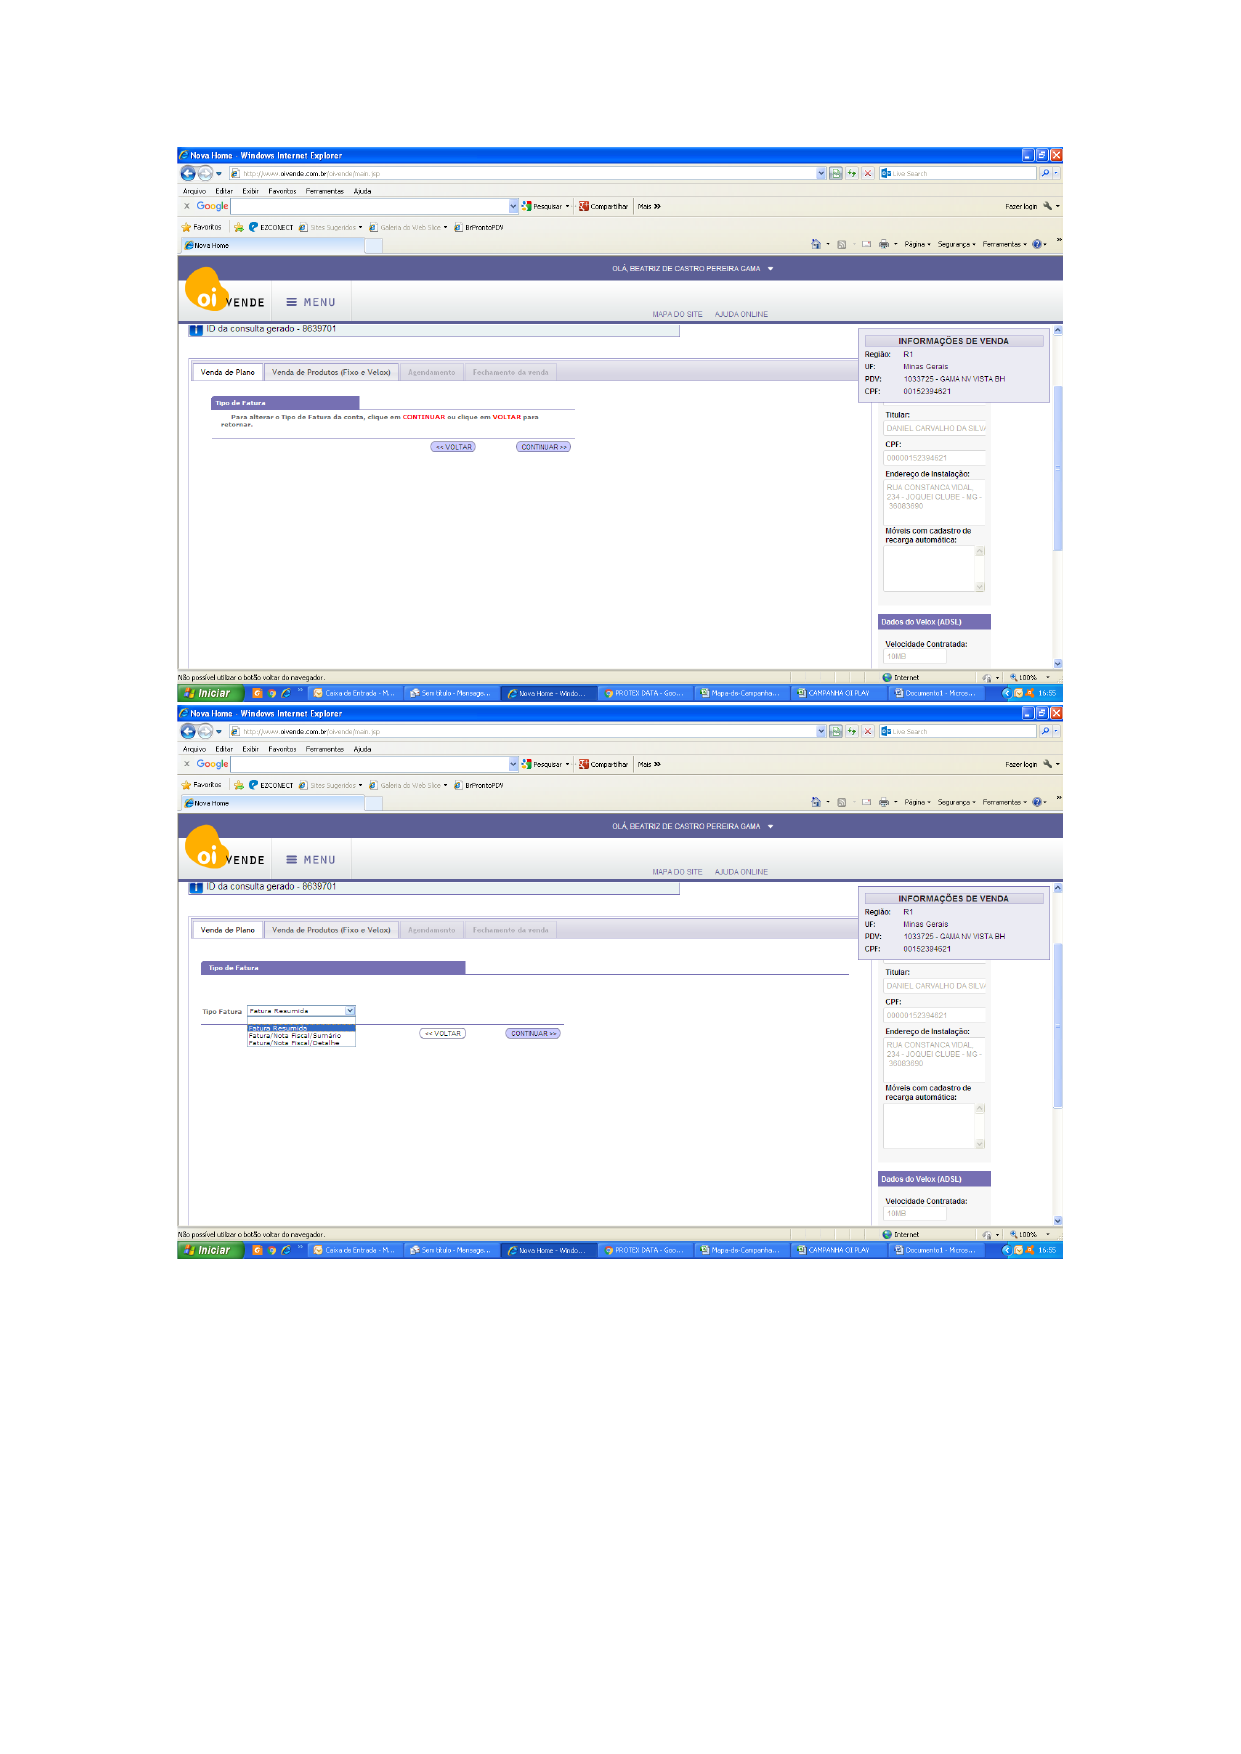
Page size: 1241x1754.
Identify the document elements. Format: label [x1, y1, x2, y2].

picture [177, 147, 1063, 702]
picture [177, 705, 1063, 1259]
